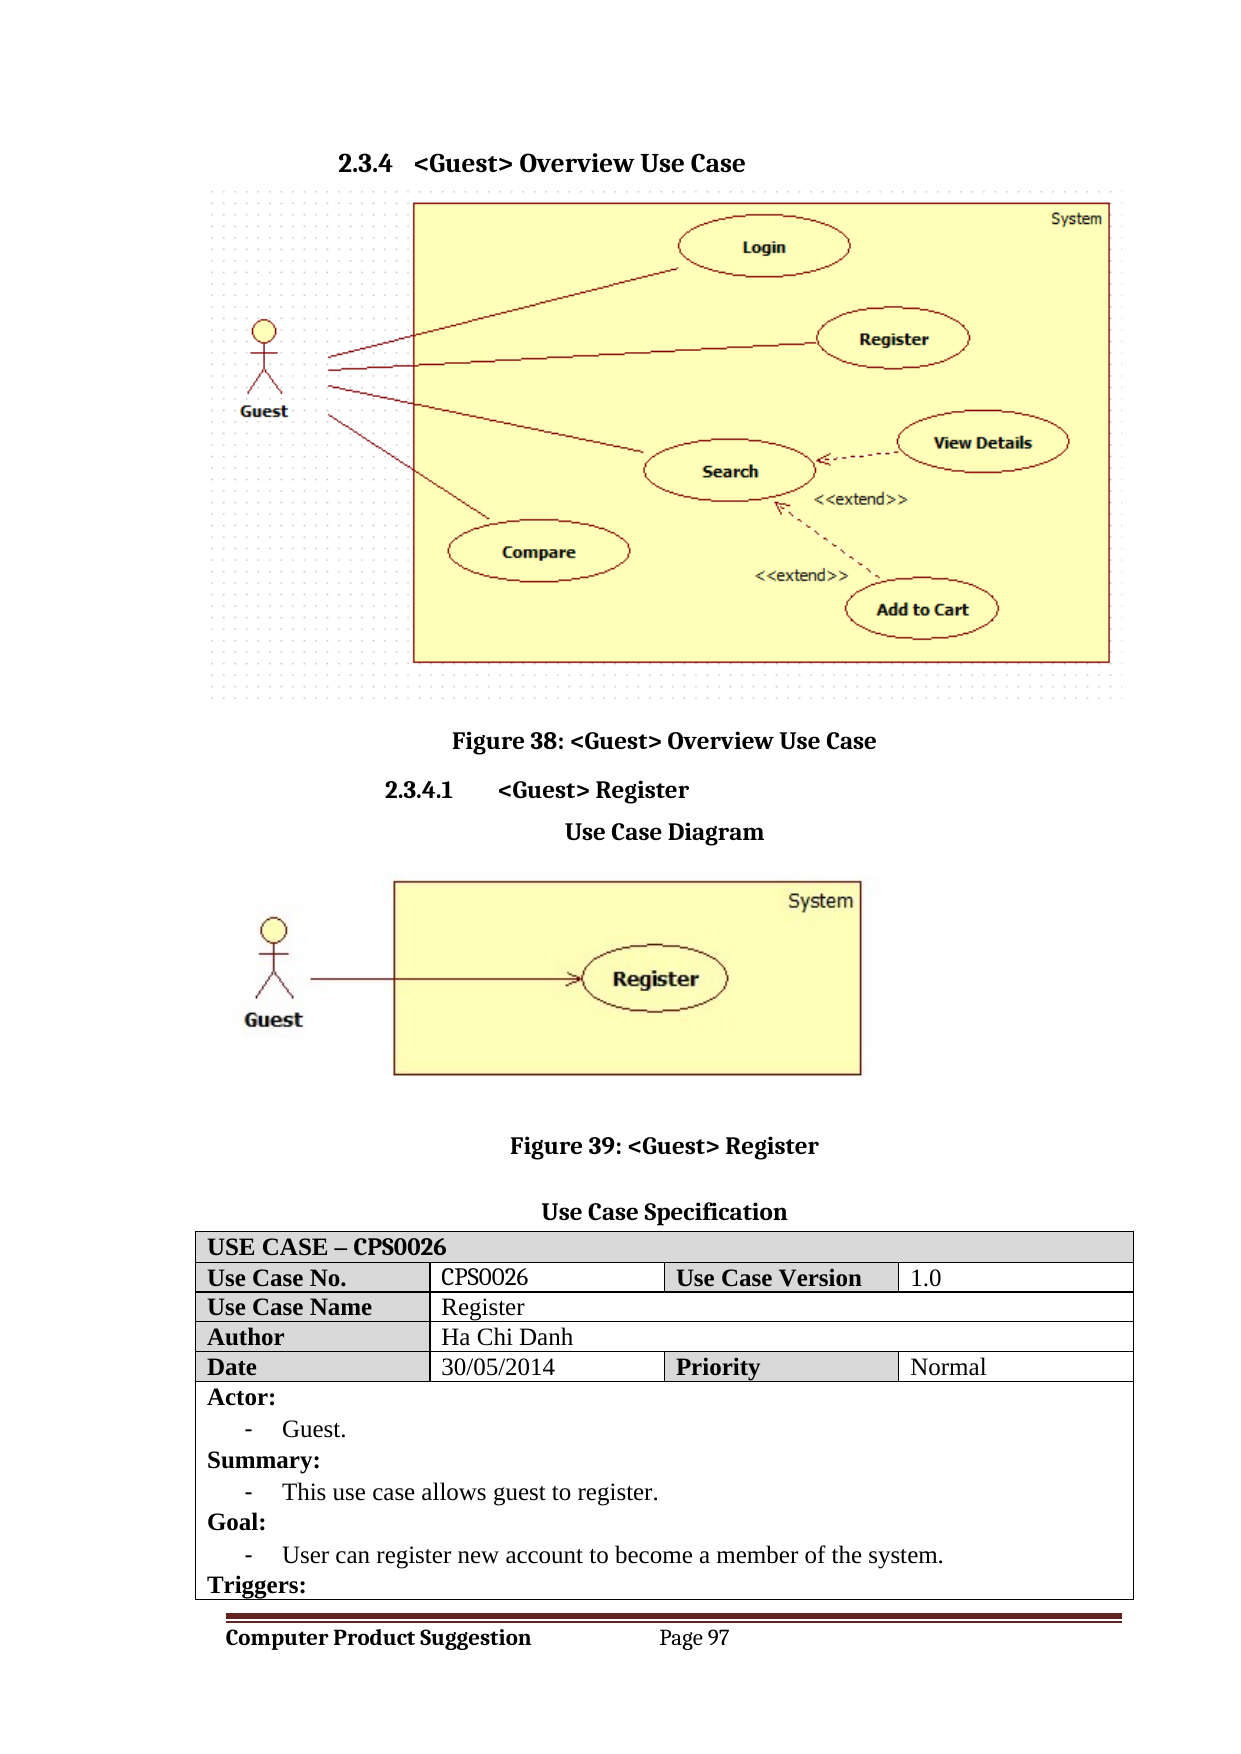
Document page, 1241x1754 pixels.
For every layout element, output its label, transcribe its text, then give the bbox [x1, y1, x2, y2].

table_cell 30/05/2014 [431, 1352, 664, 1381]
table_cell Use Case Name [196, 1293, 429, 1321]
table_header USE CASE – CPS0026 [196, 1232, 1133, 1262]
subtitle Figure : <Guest> Register [207, 1132, 1122, 1161]
table_cell 1.0 [899, 1263, 1133, 1291]
table_cell Use Case Version [665, 1263, 898, 1291]
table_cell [196, 1382, 1133, 1599]
picture [206, 850, 893, 1107]
table_cell Use Case No. [196, 1263, 429, 1291]
subtitle Use Case Diagram [207, 818, 1122, 846]
subtitle <Guest> Overview Use Case [338, 148, 1122, 179]
table_cell Author [196, 1322, 429, 1351]
table_cell Ha Chi Danh [431, 1322, 1133, 1351]
table_cell CPS0026 [431, 1263, 664, 1291]
subtitle <Guest> Register [385, 776, 1122, 805]
table_cell Date [196, 1352, 429, 1381]
table_cell Priority [665, 1352, 898, 1381]
subtitle Use Case Specification [207, 1198, 1122, 1227]
text Figure 38: <Guest> Overview Use Case [207, 727, 1122, 756]
table_cell Register [431, 1293, 1133, 1321]
table_cell Normal [899, 1352, 1133, 1381]
picture [206, 187, 1123, 702]
